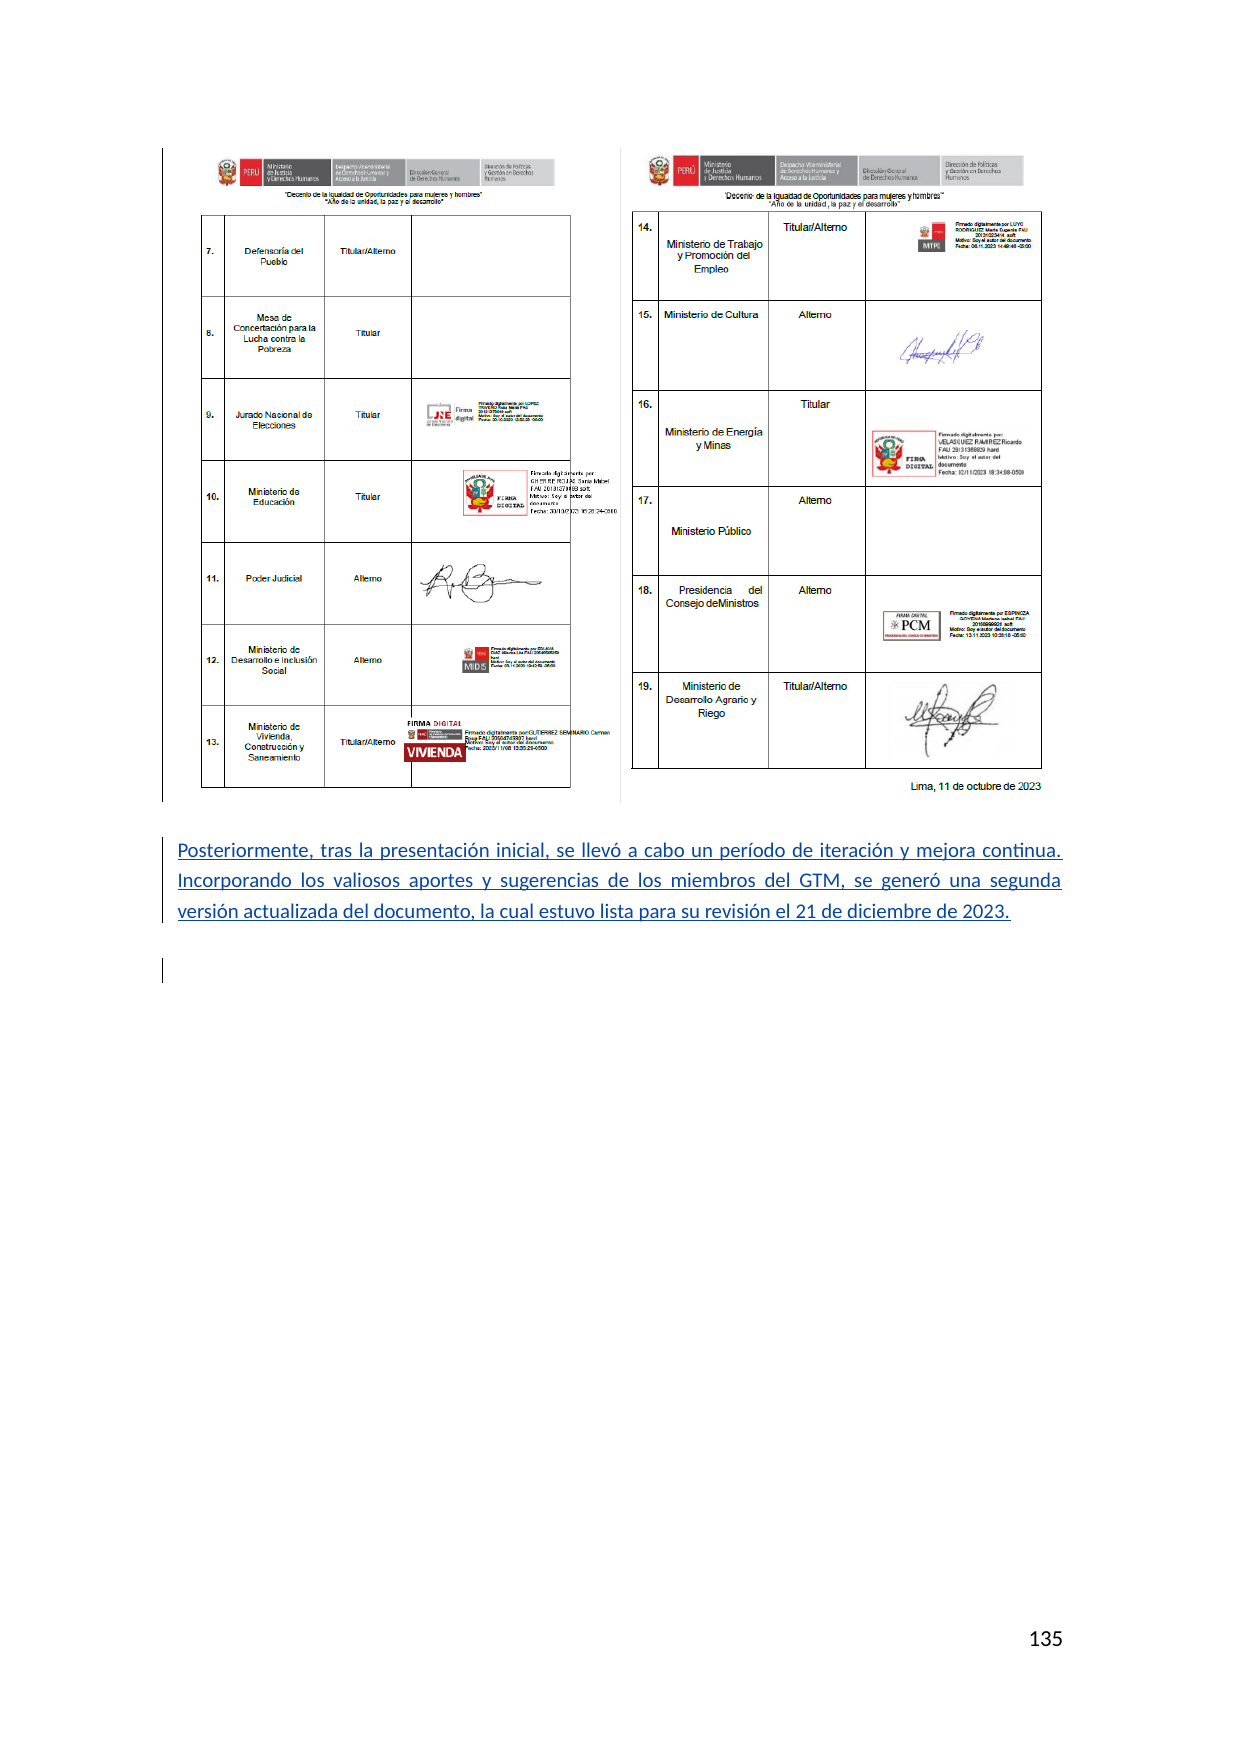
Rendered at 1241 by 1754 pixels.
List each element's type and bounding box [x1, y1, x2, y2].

picture [177, 147, 1065, 803]
